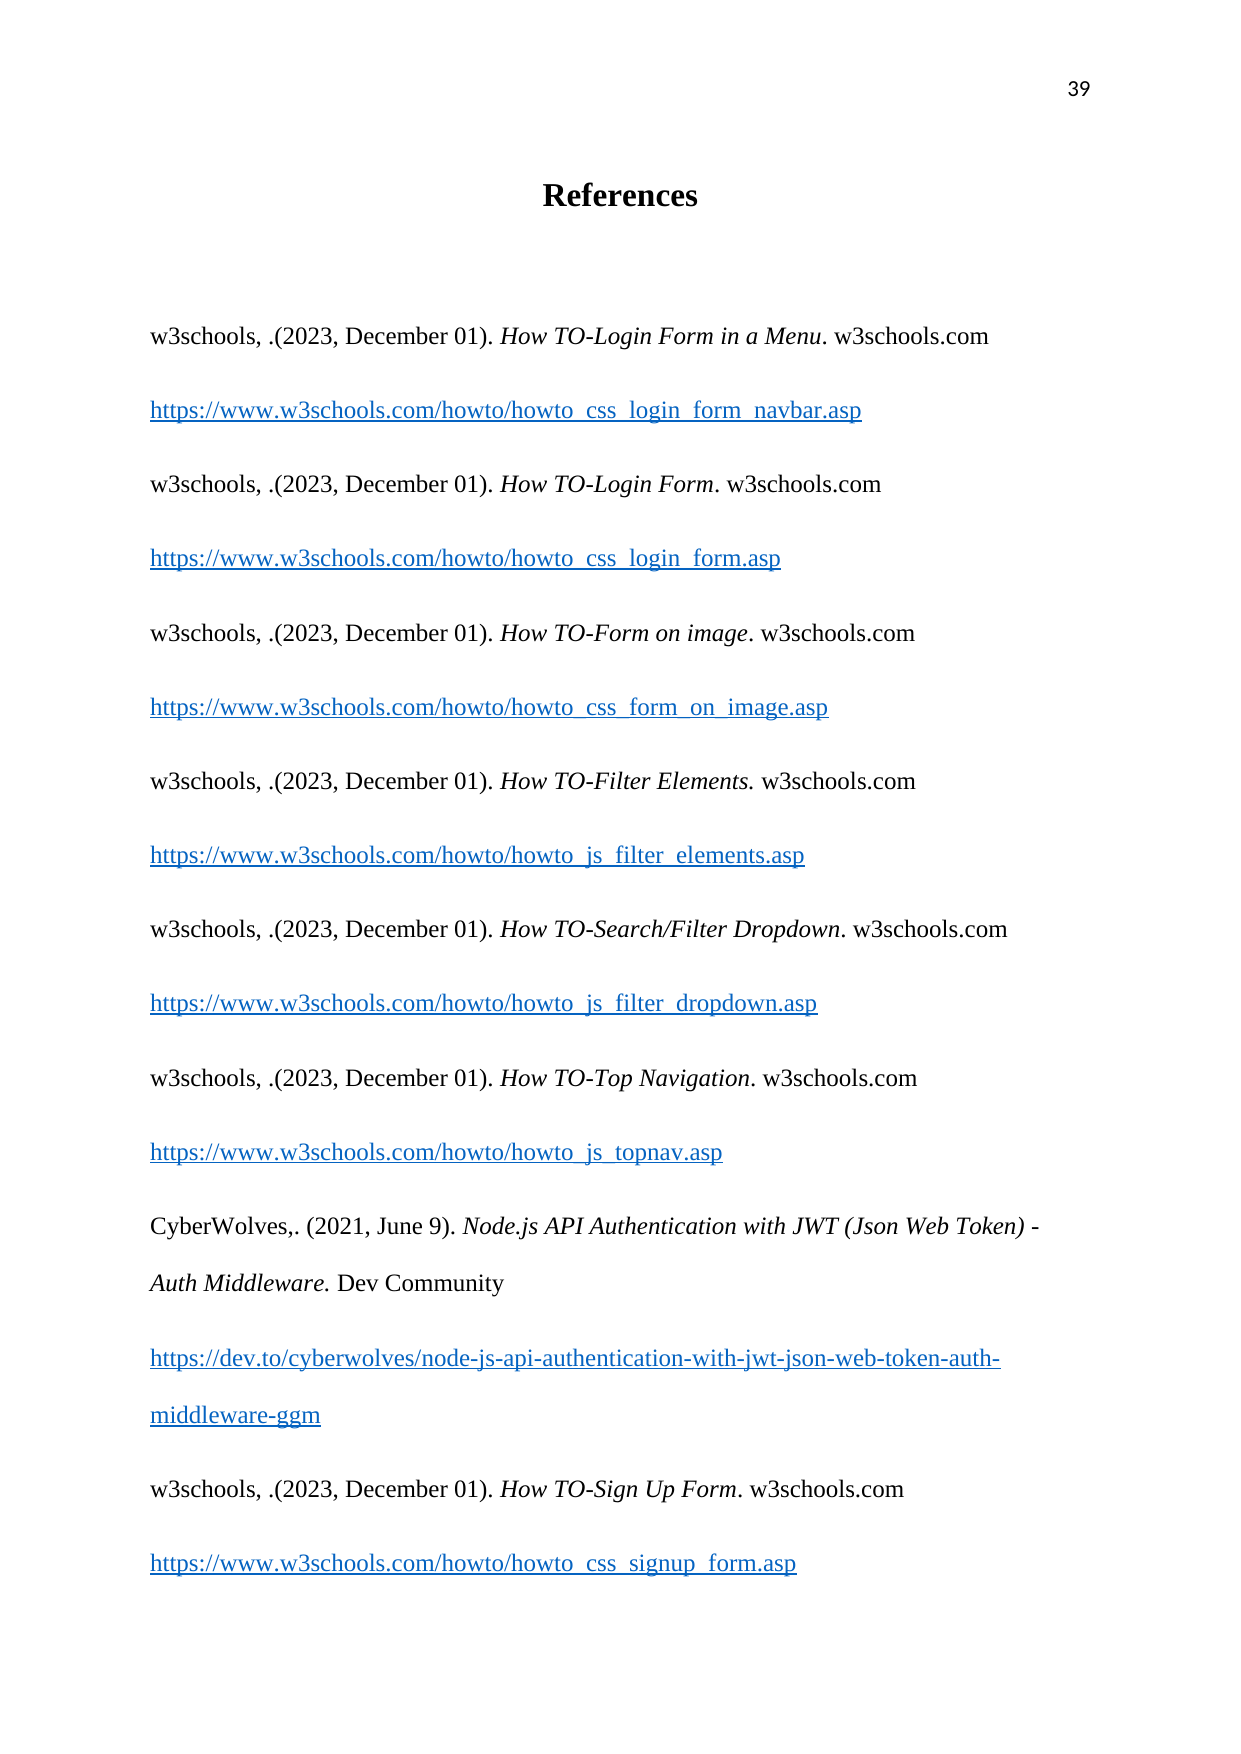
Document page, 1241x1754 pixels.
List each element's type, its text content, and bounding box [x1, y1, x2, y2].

text https://dev.to/cyberwolves/node-js-api-authentication-with-jwt-json-web-token-auth-middleware-ggm [150, 1343, 1090, 1429]
text https://www.w3schools.com/howto/howto_js_filter_dropdown.asp [150, 988, 1090, 1017]
text https://www.w3schools.com/howto/howto_css_login_form_navbar.asp [150, 395, 1090, 424]
text w3schools, .(2023, December 01). How TO-Login Form. w3schools.com [150, 469, 1090, 498]
text w3schools, .(2023, December 01). How TO-Login Form in a Menu. w3schools.com [150, 321, 1090, 350]
text w3schools, .(2023, December 01). How TO-Search/Filter Dropdown. w3schools.com [150, 914, 1090, 943]
text https://www.w3schools.com/howto/howto_js_filter_elements.asp [150, 840, 1090, 869]
text w3schools, .(2023, December 01). How TO-Top Navigation. w3schools.com [150, 1063, 1090, 1091]
subtitle References [150, 175, 1090, 213]
text https://www.w3schools.com/howto/howto_css_form_on_image.asp [150, 692, 1090, 721]
text w3schools, .(2023, December 01). How TO-Sign Up Form. w3schools.com [150, 1474, 1090, 1503]
text https://www.w3schools.com/howto/howto_css_signup_form.asp [150, 1548, 1090, 1577]
text w3schools, .(2023, December 01). How TO-Form on image. w3schools.com [150, 618, 1090, 646]
text https://www.w3schools.com/howto/howto_css_login_form.asp [150, 543, 1090, 572]
text w3schools, .(2023, December 01). How TO-Filter Elements. w3schools.com [150, 766, 1090, 795]
text CyberWolves,. (2021, June 9). Node.js API Authentication with JWT (Json Web Token) - Auth Middleware. Dev Community [150, 1211, 1090, 1297]
text https://www.w3schools.com/howto/howto_js_topnav.asp [150, 1137, 1090, 1166]
